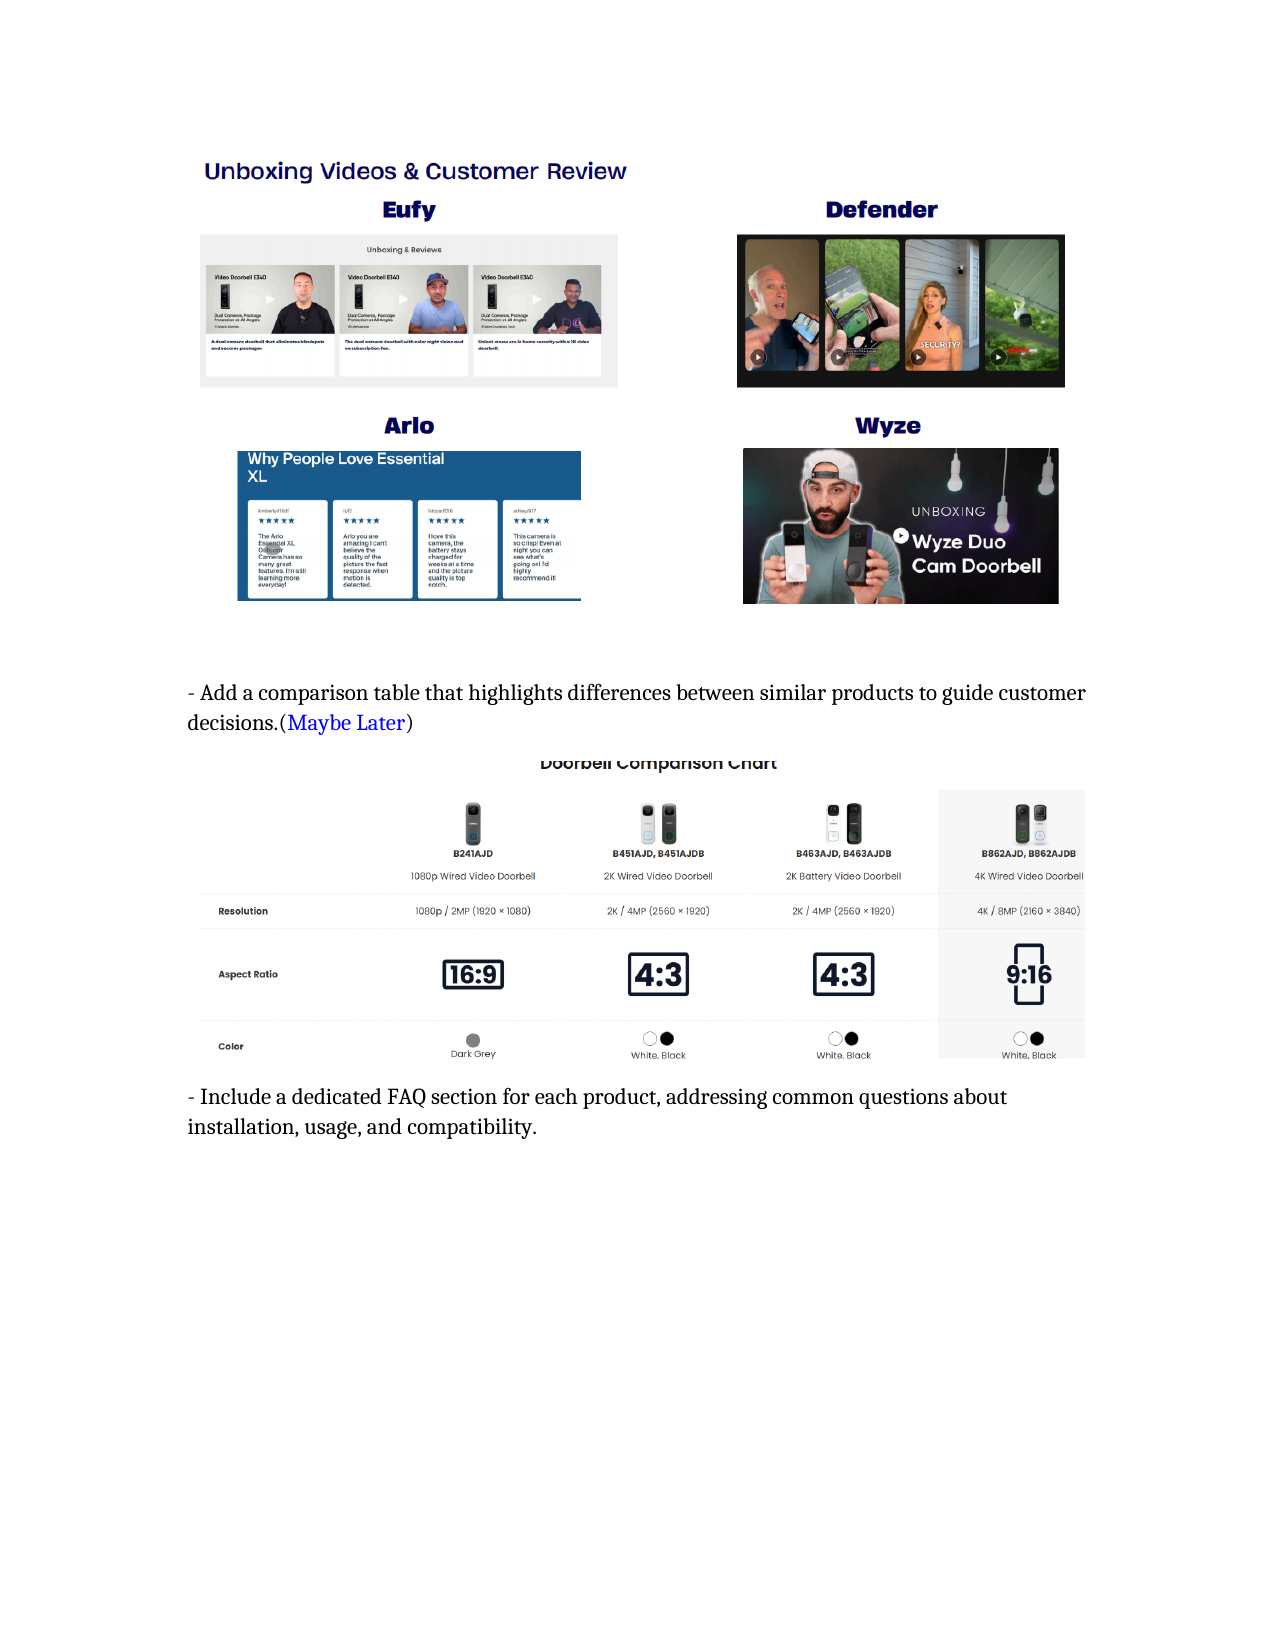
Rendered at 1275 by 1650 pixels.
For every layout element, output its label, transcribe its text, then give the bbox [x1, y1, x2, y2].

text - Add a comparison table that highlights differences between similar products to guide customer decisions.(Maybe Later) [187, 680, 1087, 736]
picture [187, 150, 1087, 604]
text - Include a dedicated FAQ section for each product, addressing common questions about installation, usage, and compatibility. [187, 1084, 1087, 1140]
picture [187, 761, 1086, 1059]
